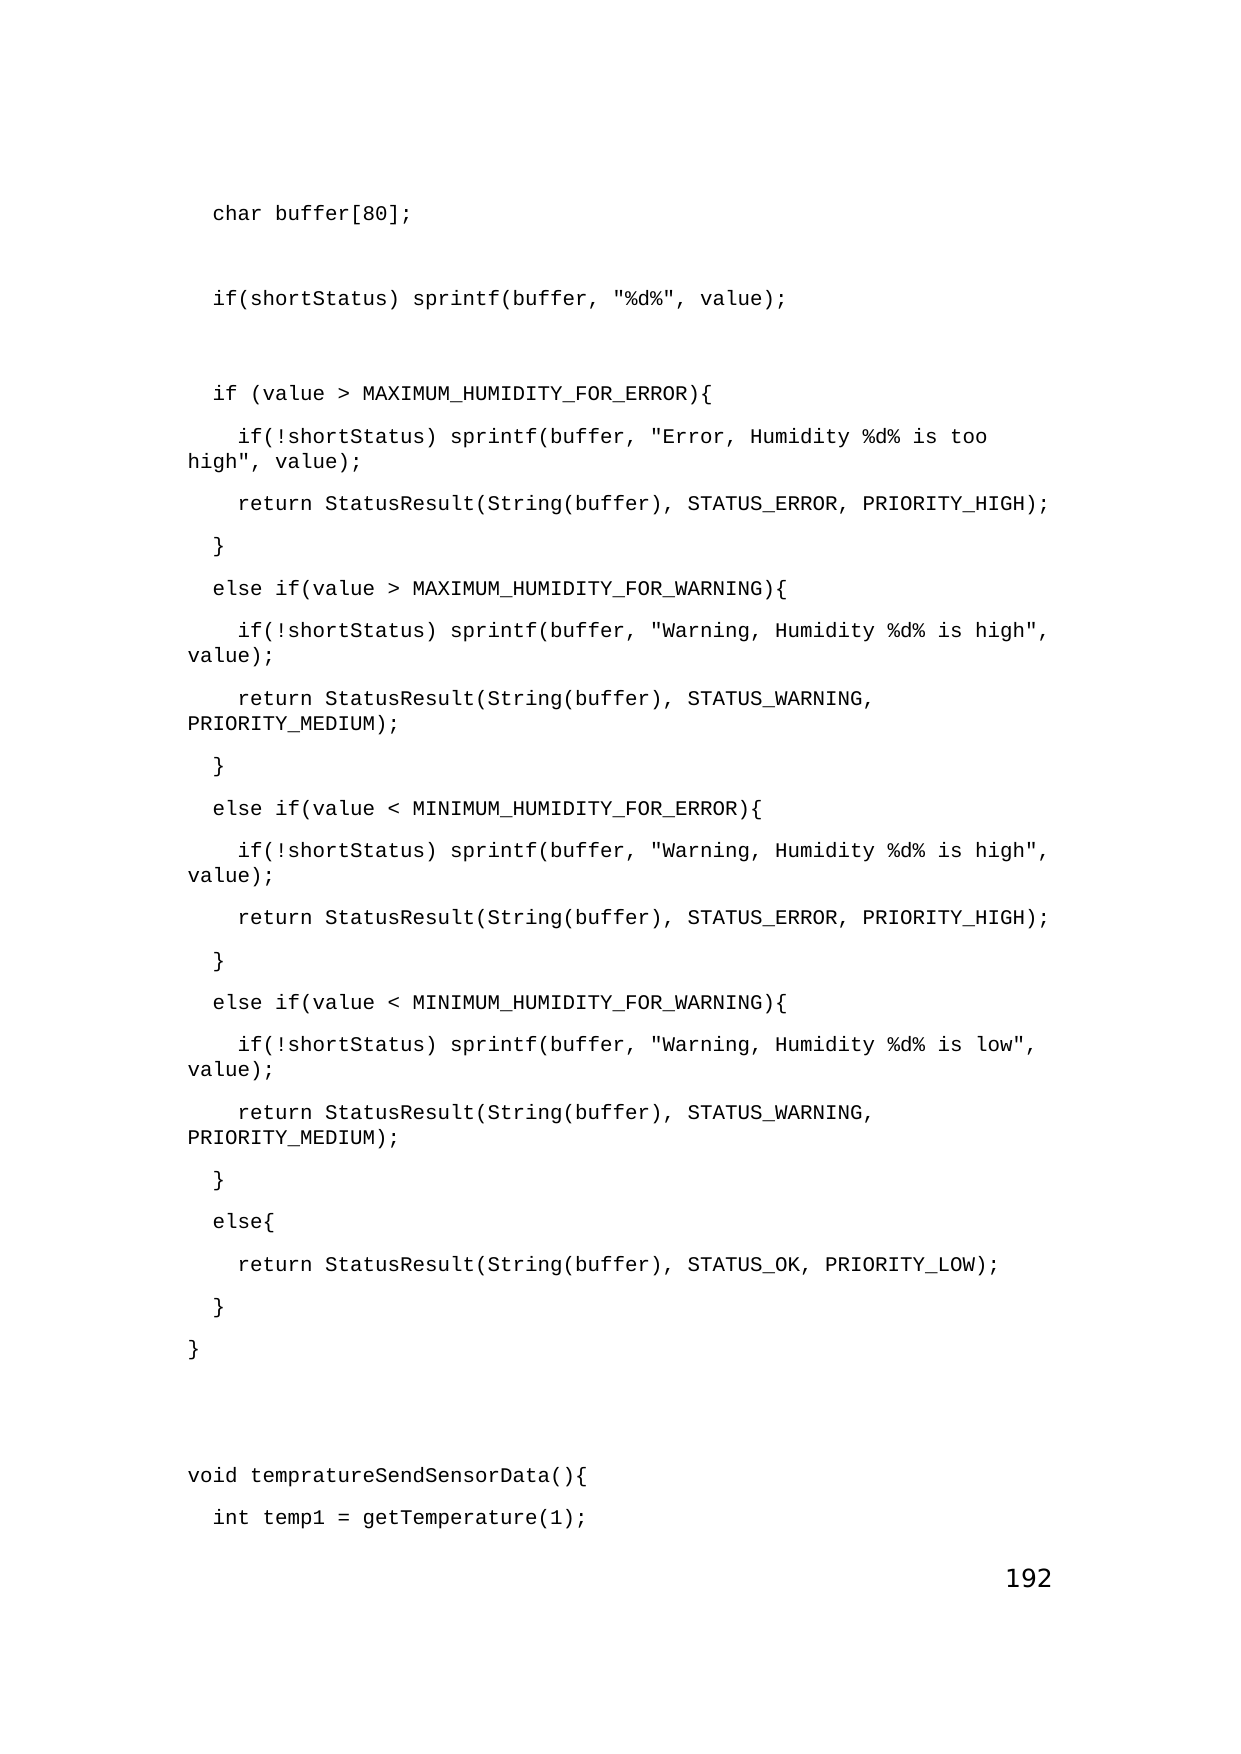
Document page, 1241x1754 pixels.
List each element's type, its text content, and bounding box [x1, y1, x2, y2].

text else{ [187, 1212, 1053, 1235]
text else if(value < MINIMUM_HUMIDITY_FOR_WARNING){ [187, 992, 1053, 1015]
text } [187, 1338, 1053, 1362]
text else if(value > MAXIMUM_HUMIDITY_FOR_WARNING){ [187, 578, 1053, 601]
text return StatusResult(String(buffer), STATUS_WARNING, PRIORITY_MEDIUM); [187, 688, 1053, 737]
text } [187, 1296, 1053, 1319]
text if (value > MAXIMUM_HUMIDITY_FOR_ERROR){ [187, 383, 1053, 407]
text } [187, 1169, 1053, 1193]
text else if(value < MINIMUM_HUMIDITY_FOR_ERROR){ [187, 797, 1053, 821]
text return StatusResult(String(buffer), STATUS_ERROR, PRIORITY_HIGH); [187, 493, 1053, 517]
text if(shortStatus) sprintf(buffer, "%d%", value); [187, 288, 1053, 311]
text return StatusResult(String(buffer), STATUS_OK, PRIORITY_LOW); [187, 1254, 1053, 1277]
text return StatusResult(String(buffer), STATUS_WARNING, PRIORITY_MEDIUM); [187, 1102, 1053, 1151]
text void tempratureSendSensorData(){ [187, 1465, 1053, 1488]
text return StatusResult(String(buffer), STATUS_ERROR, PRIORITY_HIGH); [187, 907, 1053, 931]
text if(!shortStatus) sprintf(buffer, "Warning, Humidity %d% is high", value); [187, 620, 1053, 669]
text char buffer[80]; [187, 203, 1053, 227]
text int temp1 = getTemperature(1); [187, 1507, 1053, 1531]
text if(!shortStatus) sprintf(buffer, "Warning, Humidity %d% is low", value); [187, 1034, 1053, 1083]
text } [187, 536, 1053, 559]
text if(!shortStatus) sprintf(buffer, "Warning, Humidity %d% is high", value); [187, 840, 1053, 889]
text } [187, 755, 1053, 779]
text } [187, 949, 1053, 973]
text if(!shortStatus) sprintf(buffer, "Error, Humidity %d% is too high", value); [187, 426, 1053, 475]
